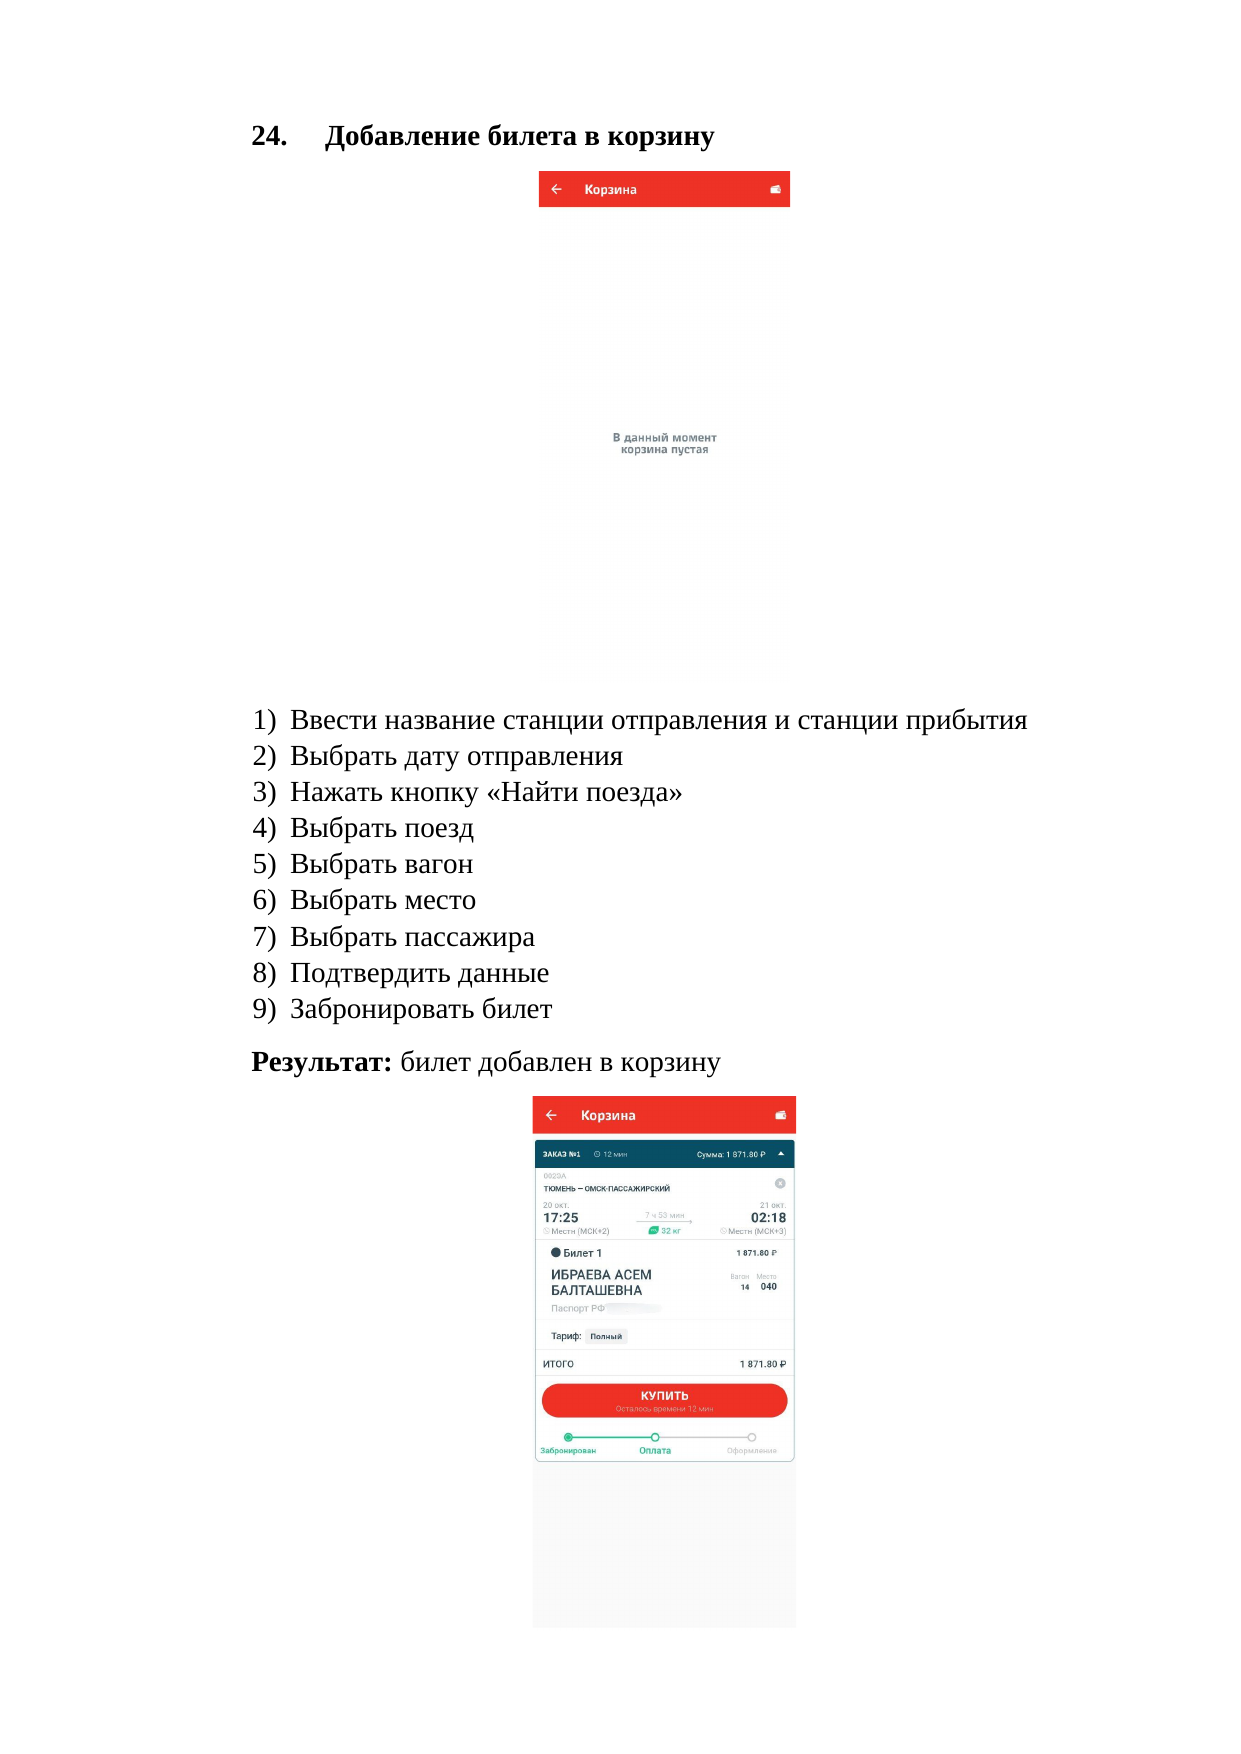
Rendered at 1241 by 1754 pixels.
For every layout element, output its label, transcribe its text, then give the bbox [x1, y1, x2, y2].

list Выбрать поезд [252, 810, 1152, 844]
picture [538, 171, 791, 683]
list Нажать кнопку «Найти поезда» [252, 774, 1152, 808]
list Добавление билета в корзину [251, 118, 1152, 152]
list Забронировать билет [252, 991, 1152, 1024]
list Выбрать вагон [252, 846, 1152, 880]
list Выбрать место [252, 882, 1152, 916]
picture [532, 1096, 797, 1631]
list Ввести название станции отправления и станции прибытия [252, 702, 1152, 735]
text Результат: билет добавлен в корзину [177, 1044, 1152, 1077]
list Выбрать дату отправления [252, 738, 1152, 771]
list Подтвердить данные [252, 955, 1152, 988]
list Выбрать пассажира [252, 919, 1152, 952]
